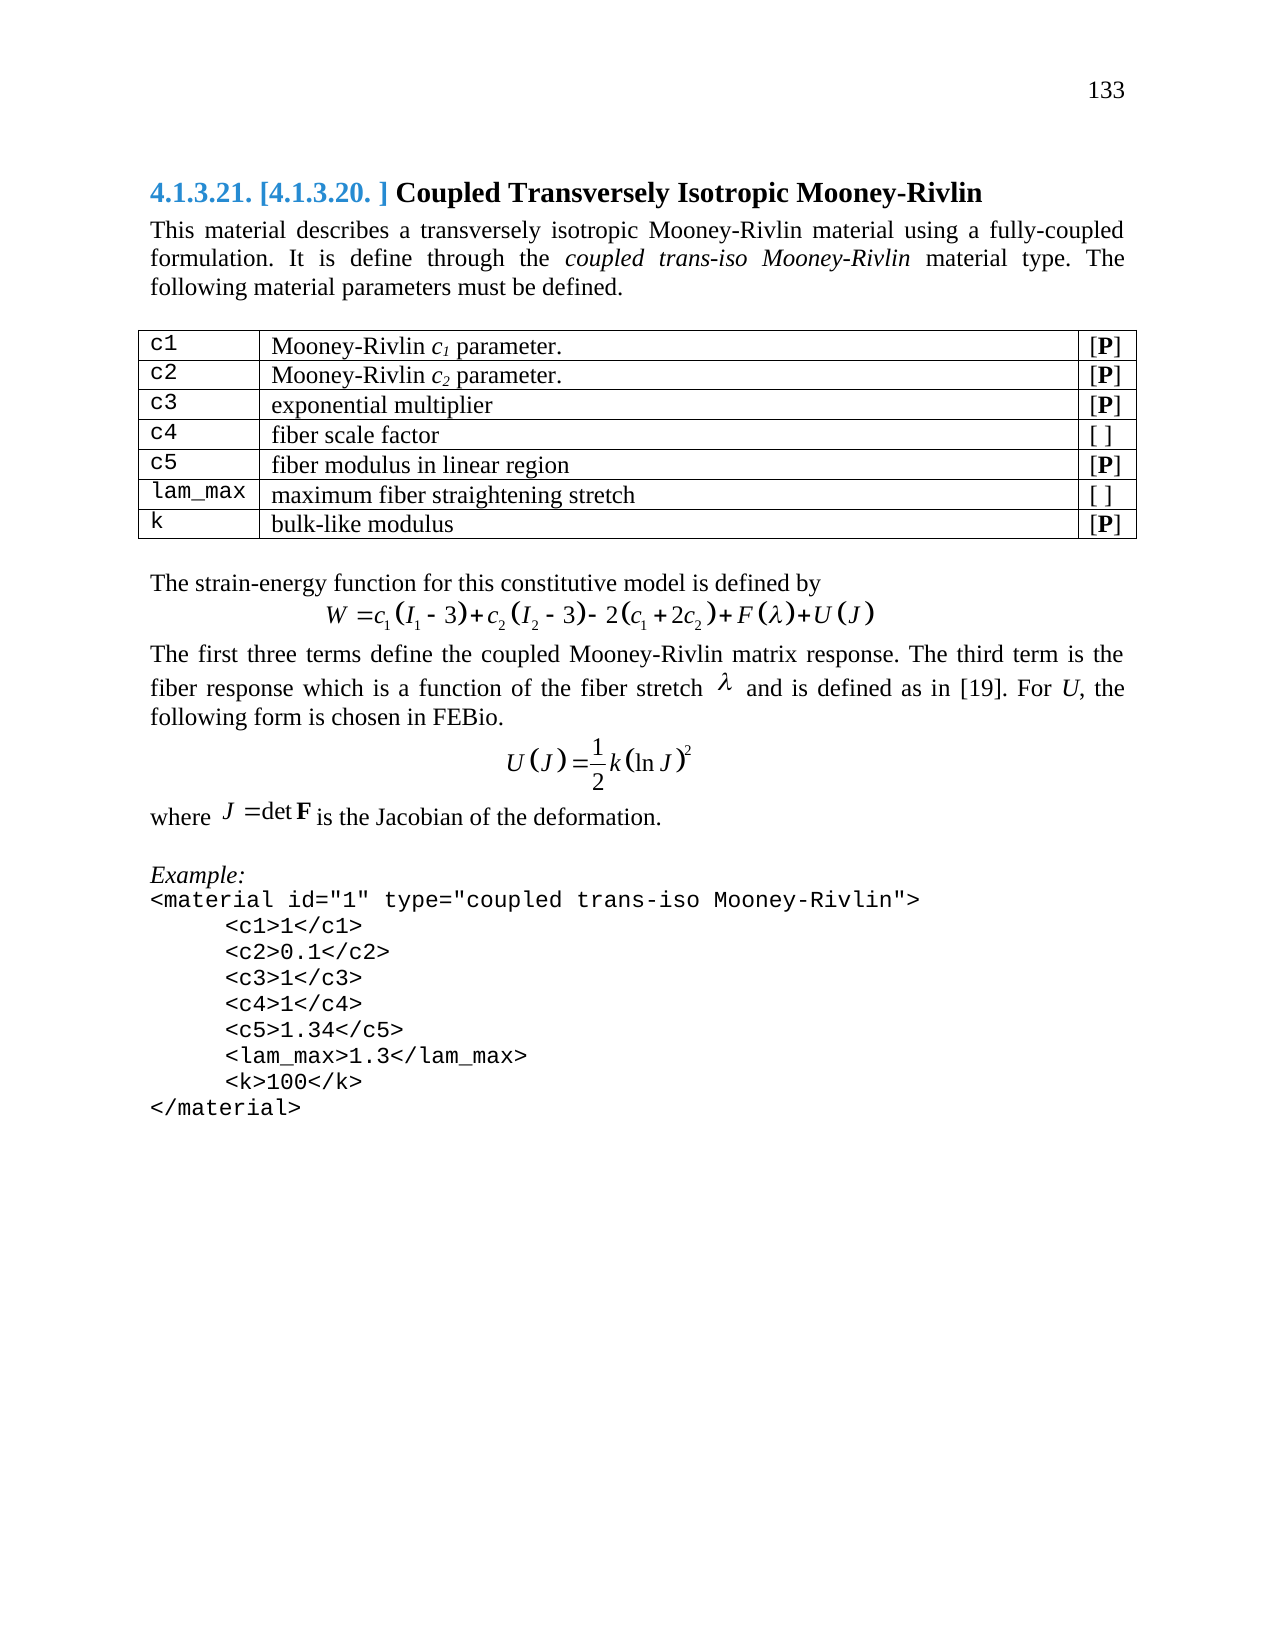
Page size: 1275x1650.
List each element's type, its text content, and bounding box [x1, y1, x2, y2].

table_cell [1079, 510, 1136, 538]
text <c4>1</c4> [150, 992, 1125, 1018]
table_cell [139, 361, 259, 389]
text Example: [150, 860, 1125, 888]
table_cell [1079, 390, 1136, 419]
text <material id="1" type="coupled trans-iso Mooney-Rivlin"> [150, 888, 1125, 914]
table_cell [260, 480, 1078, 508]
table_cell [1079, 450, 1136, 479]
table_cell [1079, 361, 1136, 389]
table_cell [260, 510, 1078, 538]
text </material> [150, 1096, 1125, 1122]
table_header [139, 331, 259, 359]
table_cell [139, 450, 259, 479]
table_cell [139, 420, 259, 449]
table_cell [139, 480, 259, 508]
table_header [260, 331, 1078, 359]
text The first three terms define the coupled Mooney-Rivlin matrix response. The third term is the fiber response which is a function of the fiber stretch and is defined as in [19]. For U, the following form is chosen in FEBio. [150, 639, 1125, 731]
text This material describes a transversely isotropic Mooney-Rivlin material using a fully-coupled formulation. It is define through the coupled trans-iso Mooney-Rivlin material type. The following material parameters must be defined. [150, 215, 1125, 301]
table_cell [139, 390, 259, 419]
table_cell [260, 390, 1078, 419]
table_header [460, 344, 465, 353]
text <lam_max>1.3</lam_max> [150, 1044, 1125, 1070]
text <c5>1.34</c5> [150, 1018, 1125, 1044]
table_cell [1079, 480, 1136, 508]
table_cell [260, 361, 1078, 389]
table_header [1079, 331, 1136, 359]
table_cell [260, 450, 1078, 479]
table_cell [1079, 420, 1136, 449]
text <c1>1</c1> [150, 914, 1125, 940]
text <c3>1</c3> [150, 966, 1125, 992]
text The strain-energy function for this constitutive model is defined by [150, 568, 1125, 597]
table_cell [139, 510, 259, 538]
text <k>100</k> [150, 1070, 1125, 1096]
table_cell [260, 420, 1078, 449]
text <c2>0.1</c2> [150, 940, 1125, 966]
text where is the Jacobian of the deformation. [150, 796, 1125, 831]
subtitle Coupled Transversely Isotropic Mooney-Rivlin [150, 175, 1125, 208]
